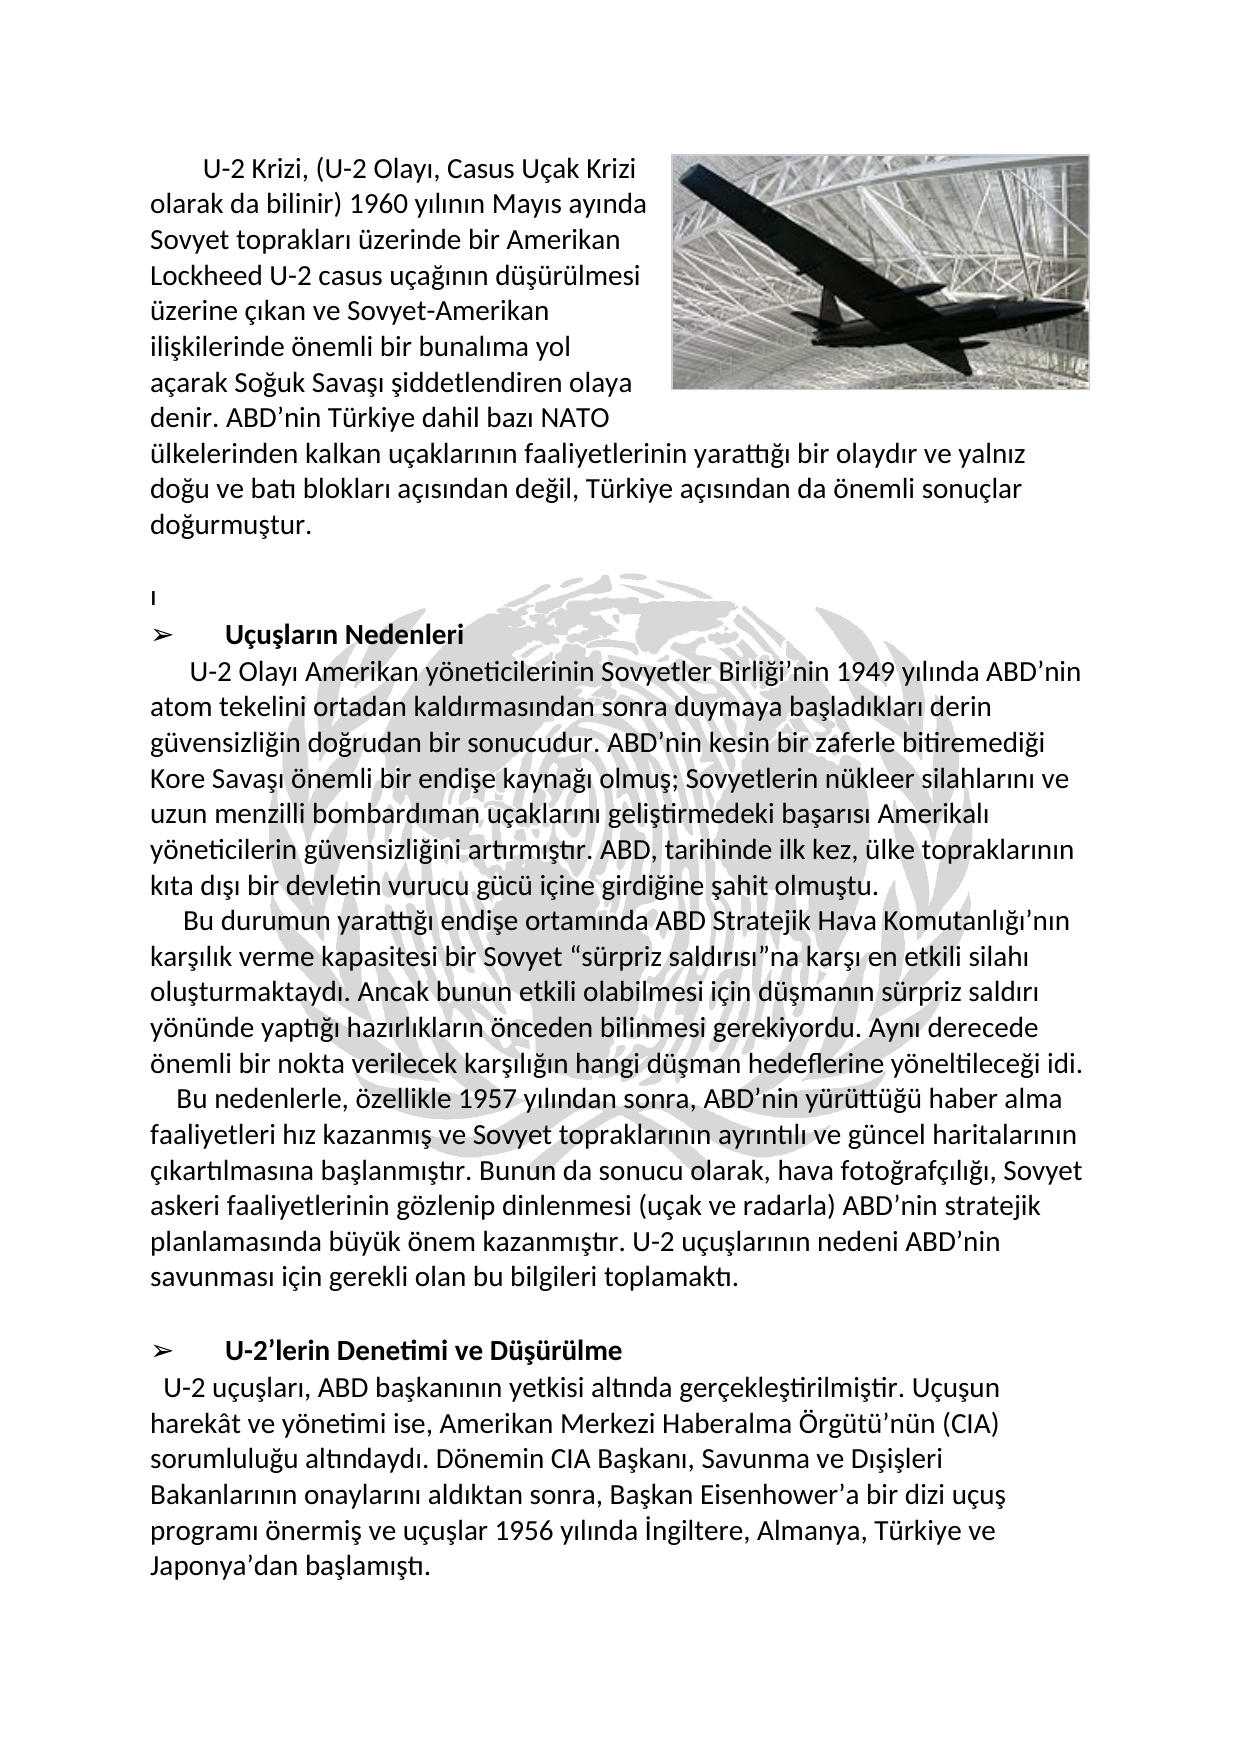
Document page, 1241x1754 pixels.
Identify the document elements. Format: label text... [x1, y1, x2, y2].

text U-2 Olayı Amerikan yöneticilerinin Sovyetler Birliği’nin 1949 yılında ABD’nin atom tekelini ortadan kaldırmasından sonra duymaya başladıkları derin güvensizliğin doğrudan bir sonucudur. ABD’nin kesin bir zaferle bitiremediği Kore Savaşı önemli bir endişe kaynağı olmuş; Sovyetlerin nükleer silahlarını ve uzun menzilli bombardıman uçaklarını geliştirmedeki başarısı Amerikalı yöneticilerin güvensizliğini artırmıştır. ABD, tarihinde ilk kez, ülke topraklarının kıta dışı bir devletin vurucu gücü içine girdiğine şahit olmuştu. [150, 653, 1090, 902]
text Bu nedenlerle, özellikle 1957 yılından sonra, ABD’nin yürüttüğü haber alma faaliyetleri hız kazanmış ve Sovyet topraklarının ayrıntılı ve güncel haritalarının çıkartılmasına başlanmıştır. Bunun da sonucu olarak, hava fotoğrafçılığı, Sovyet askeri faaliyetlerinin gözlenip dinlenmesi (uçak ve radarla) ABD’nin stratejik planlamasında büyük önem kazanmıştır. U-2 uçuşlarının nedeni ABD’nin savunması için gerekli olan bu bilgileri toplamaktı. [150, 1080, 1090, 1294]
picture [673, 156, 1089, 389]
text ı [150, 577, 1090, 613]
text ➢ Uçuşların Nedenleri [150, 613, 1090, 653]
text ➢ U-2’lerin Denetimi ve Düşürülme [150, 1330, 1090, 1369]
text U-2 uçuşları, ABD başkanının yetkisi altında gerçekleştirilmiştir. Uçuşun harekât ve yönetimi ise, Amerikan Merkezi Haberalma Örgütü’nün (CIA) sorumluluğu altındaydı. Dönemin CIA Başkanı, Savunma ve Dışişleri Bakanlarının onaylarını aldıktan sonra, Başkan Eisenhower’a bir dizi uçuş programı önermiş ve uçuşlar 1956 yılında İngiltere, Almanya, Türkiye ve Japonya’dan başlamıştı. [150, 1369, 1090, 1583]
text Bu durumun yarattığı endişe ortamında ABD Stratejik Hava Komutanlığı’nın karşılık verme kapasitesi bir Sovyet “sürpriz saldırısı”na karşı en etkili silahı oluşturmaktaydı. Ancak bunun etkili olabilmesi için düşmanın sürpriz saldırı yönünde yaptığı hazırlıkların önceden bilinmesi gerekiyordu. Aynı derecede önemli bir nokta verilecek karşılığın hangi düşman hedeflerine yöneltileceği idi. [150, 902, 1090, 1080]
